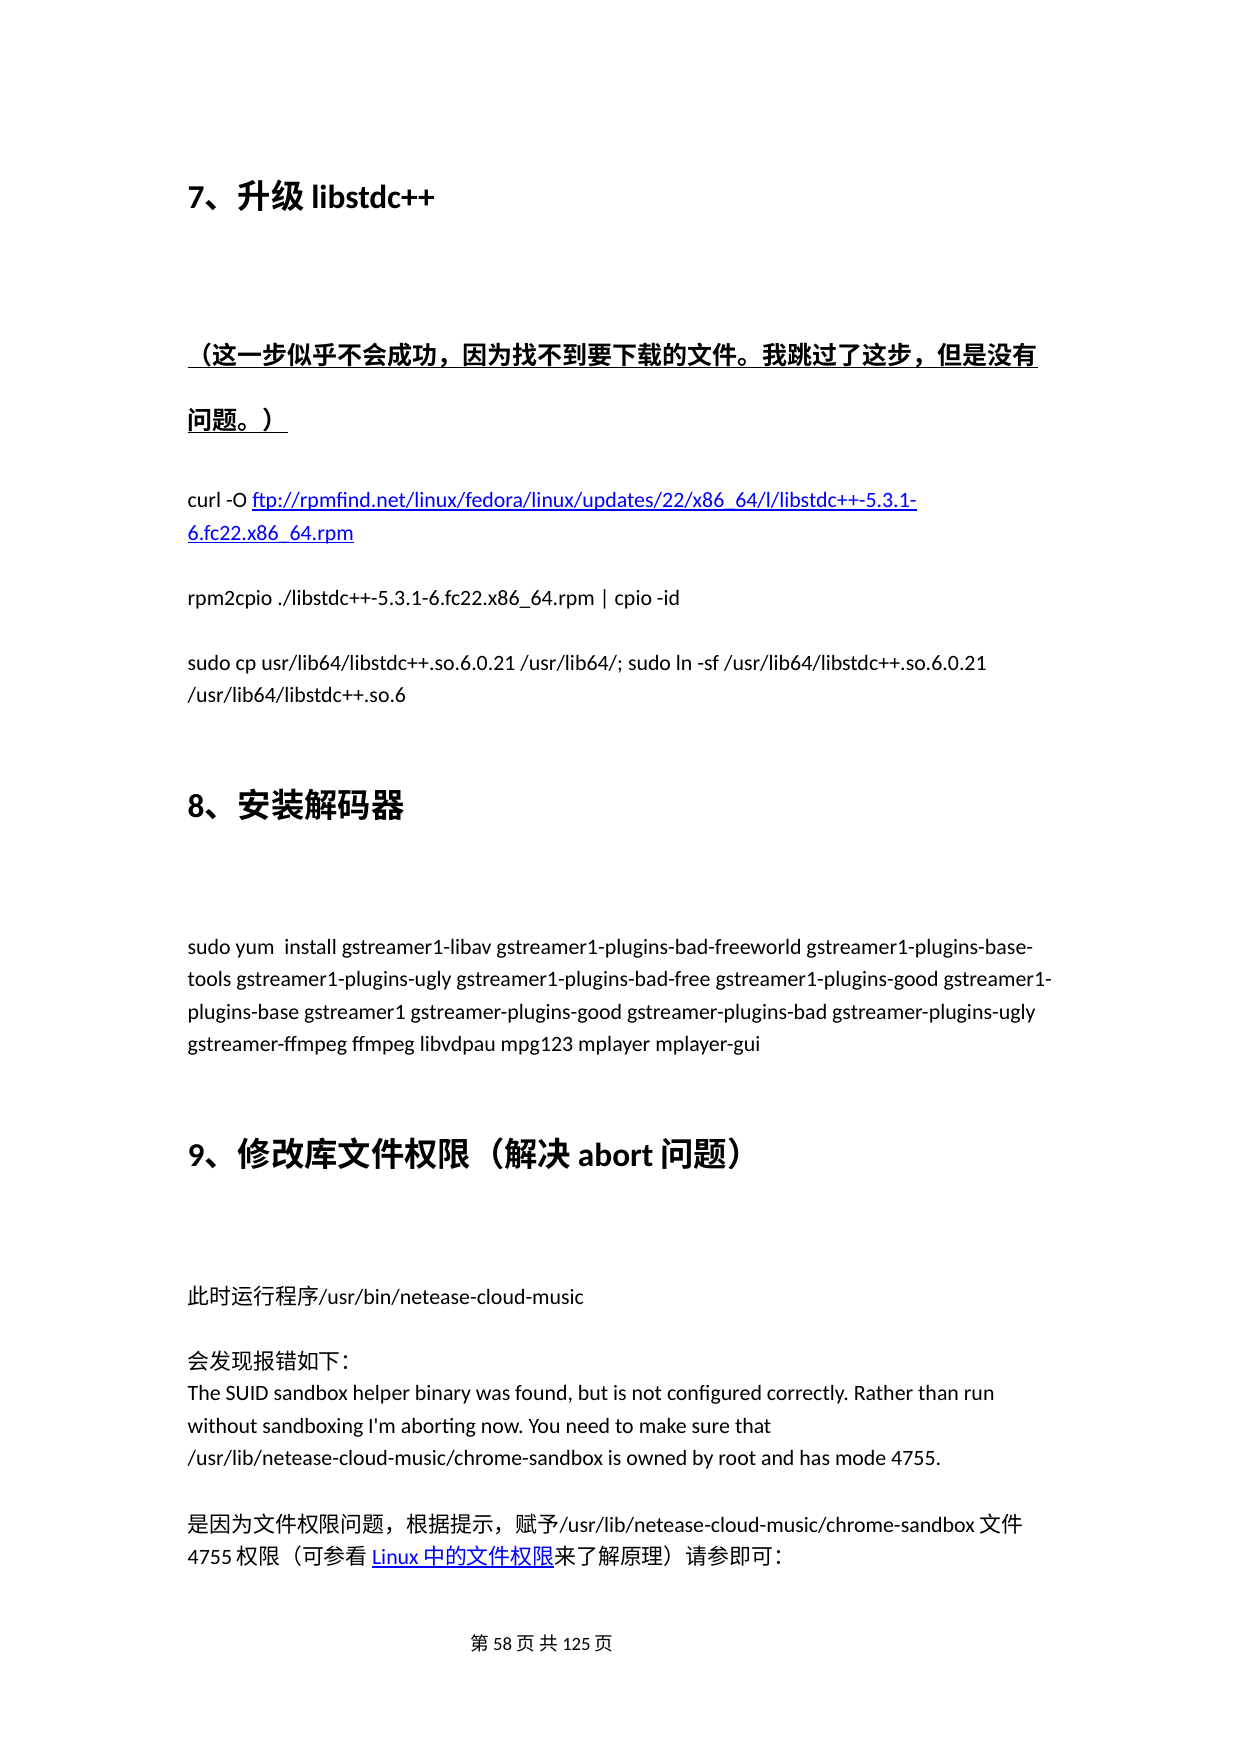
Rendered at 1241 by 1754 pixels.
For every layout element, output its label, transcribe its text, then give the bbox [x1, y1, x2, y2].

subtitle 8、安装解码器 [187, 771, 1053, 836]
text （这一步似乎不会成功，因为找不到要下载的文件。我跳过了这步，但是没有问题。） [187, 321, 1053, 451]
text sudo cp usr/lib64/libstdc++.so.6.0.21 /usr/lib64/; sudo ln -sf /usr/lib64/libstdc++.so.6.0.21 /usr/lib64/libstdc++.so.6 [187, 646, 1053, 711]
text rpm2cpio ./libstdc++-5.3.1-6.fc22.x86_64.rpm | cpio -id [187, 581, 1053, 614]
subtitle 7、升级libstdc++ [187, 162, 1053, 227]
text curl -O ftp://rpmfind.net/linux/fedora/linux/updates/22/x86_64/l/libstdc++-5.3.1-6.fc22.x86_64.rpm [187, 484, 1053, 549]
text 是因为文件权限问题，根据提示，赋予/usr/lib/netease-cloud-music/chrome-sandbox文件4755权限（可参看Linux中的文件权限来了解原理）请参即可： [187, 1506, 1053, 1571]
subtitle 9、修改库文件权限（解决abort问题） [187, 1120, 1053, 1185]
text 会发现报错如下： [187, 1344, 1053, 1376]
text 此时运行程序/usr/bin/netease-cloud-music [187, 1279, 1053, 1311]
text sudo yum install gstreamer1-libav gstreamer1-plugins-bad-freeworld gstreamer1-plugins-base-tools gstreamer1-plugins-ugly gstreamer1-plugins-bad-free gstreamer1-plugins-good gstreamer1-plugins-base gstreamer1 gstreamer-plugins-good gstreamer-plugins-bad gstreamer-plugins-ugly gstreamer-ffmpeg ffmpeg libvdpau mpg123 mplayer mplayer-gui [187, 930, 1053, 1060]
text The SUID sandbox helper binary was found, but is not configured correctly. Rather than run without sandboxing I'm aborting now. You need to make sure that /usr/lib/netease-cloud-music/chrome-sandbox is owned by root and has mode 4755. [187, 1376, 1053, 1474]
